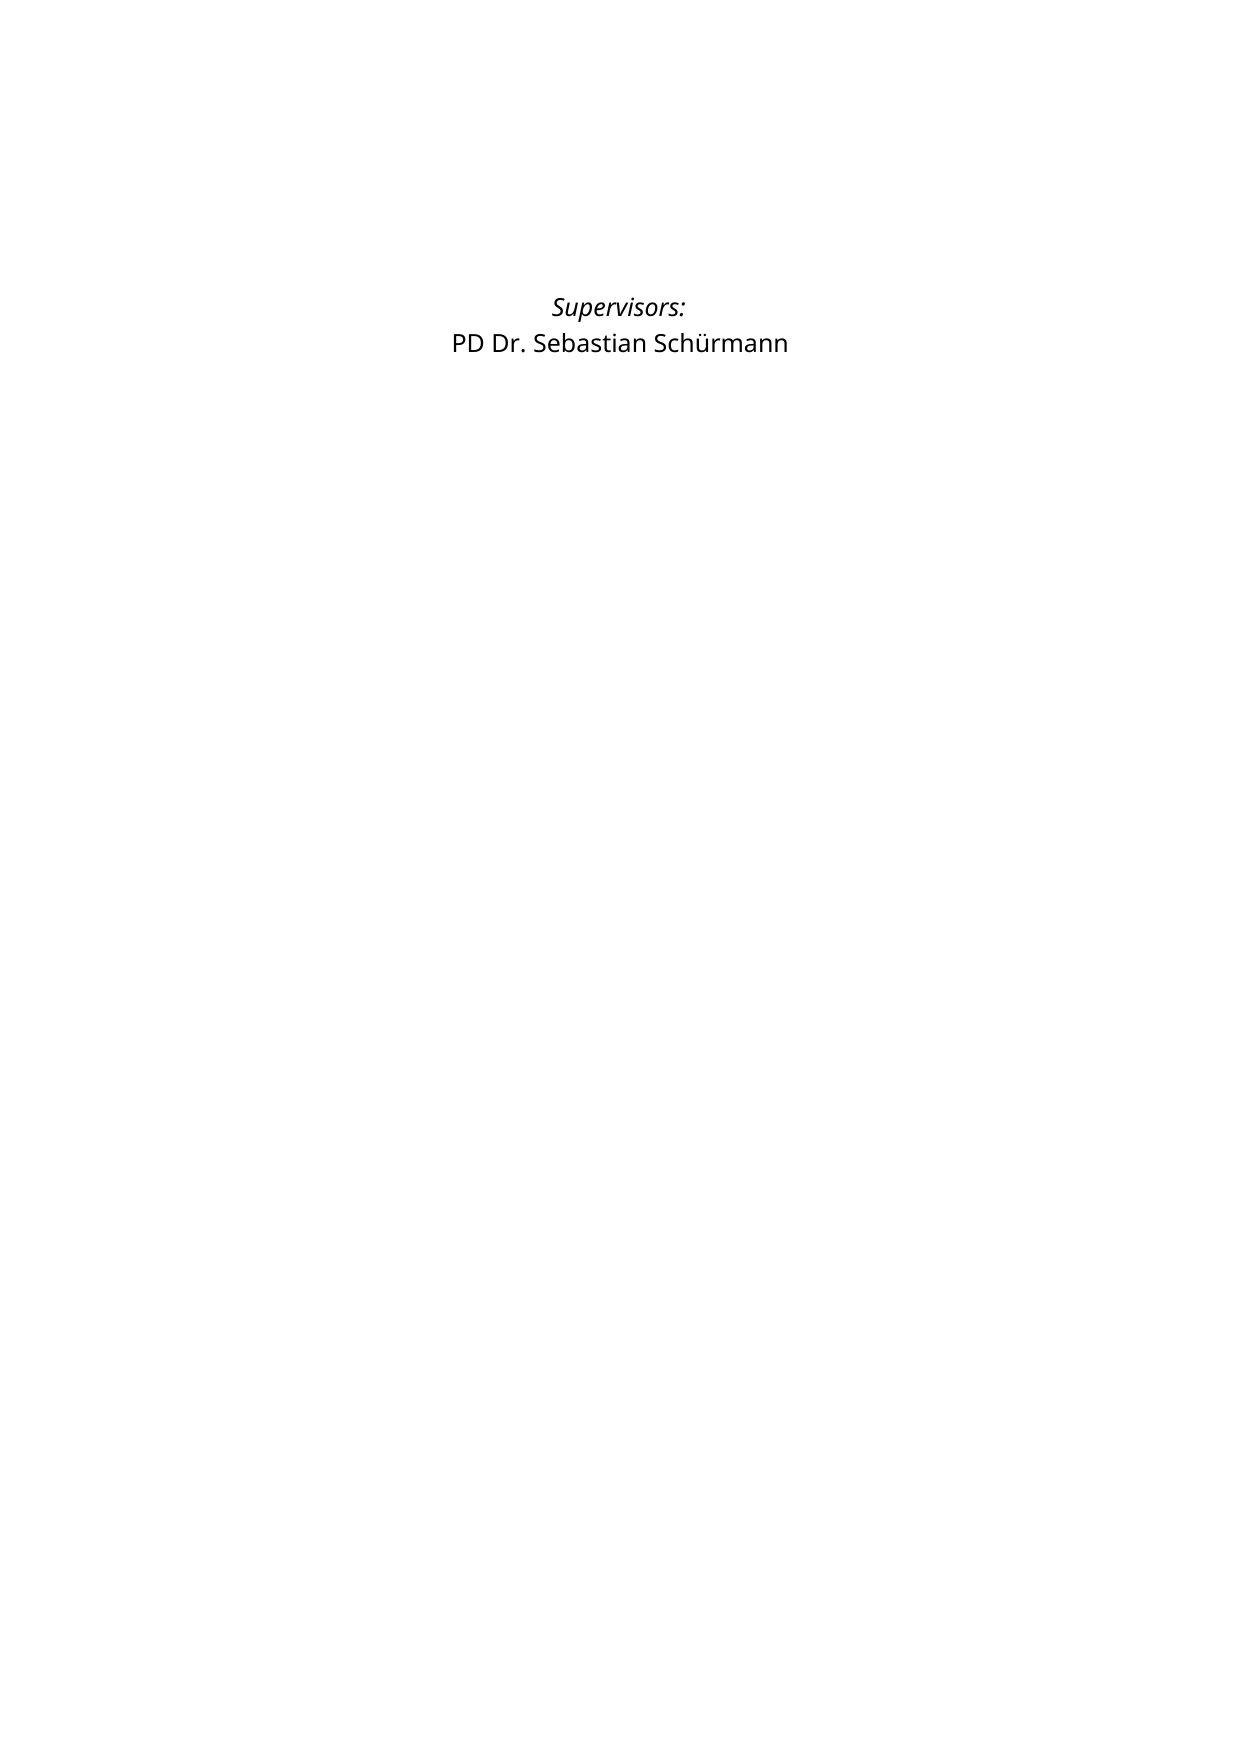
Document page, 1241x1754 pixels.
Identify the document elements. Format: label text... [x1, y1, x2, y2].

text Supervisors: [207, 290, 1033, 324]
text PD Dr. Sebastian Schürmann [207, 326, 1033, 360]
